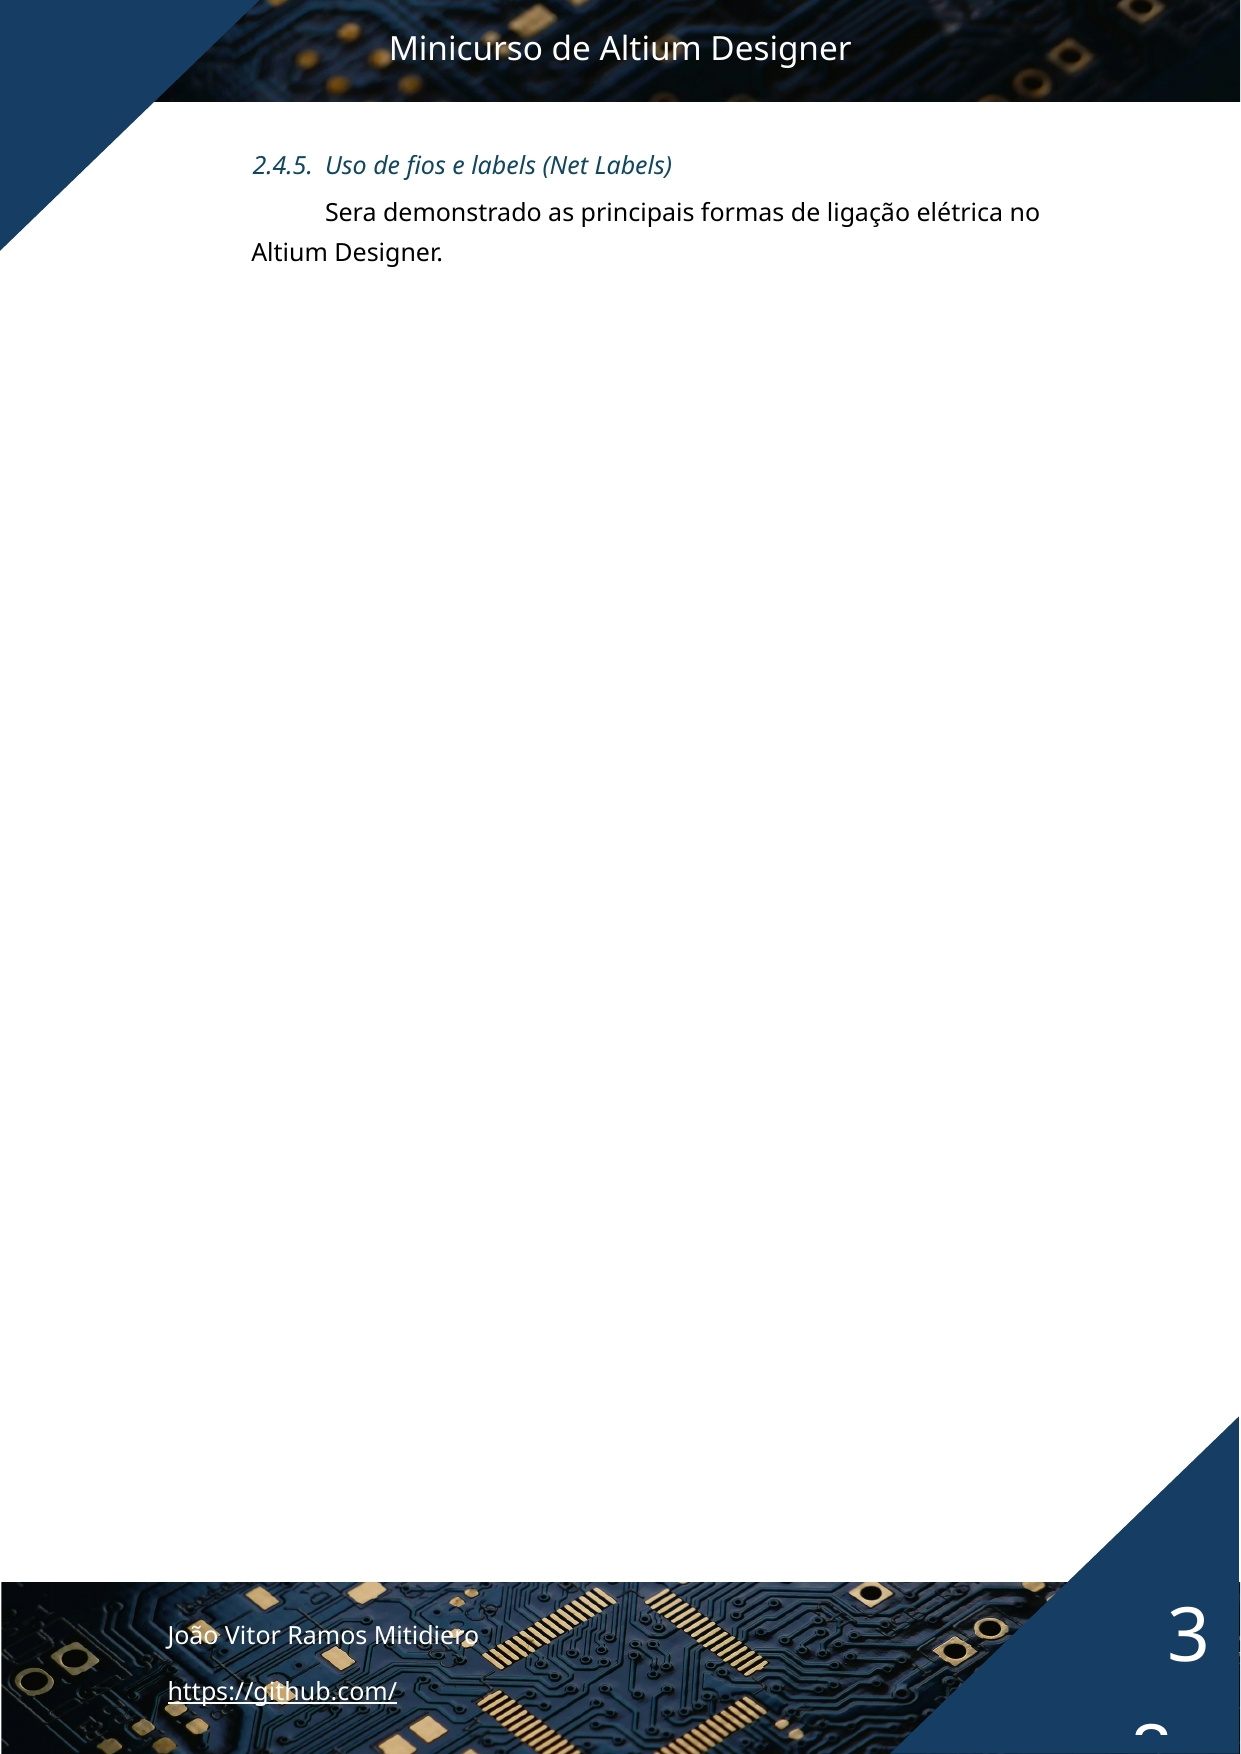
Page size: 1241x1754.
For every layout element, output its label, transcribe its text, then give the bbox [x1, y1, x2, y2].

text Sera demonstrado as principais formas de ligação elétrica no Altium Designer. [251, 195, 1063, 268]
subtitle Uso de fios e labels (Net Labels) [252, 148, 1063, 182]
picture [1, 1582, 1066, 1754]
picture [156, 0, 1241, 102]
